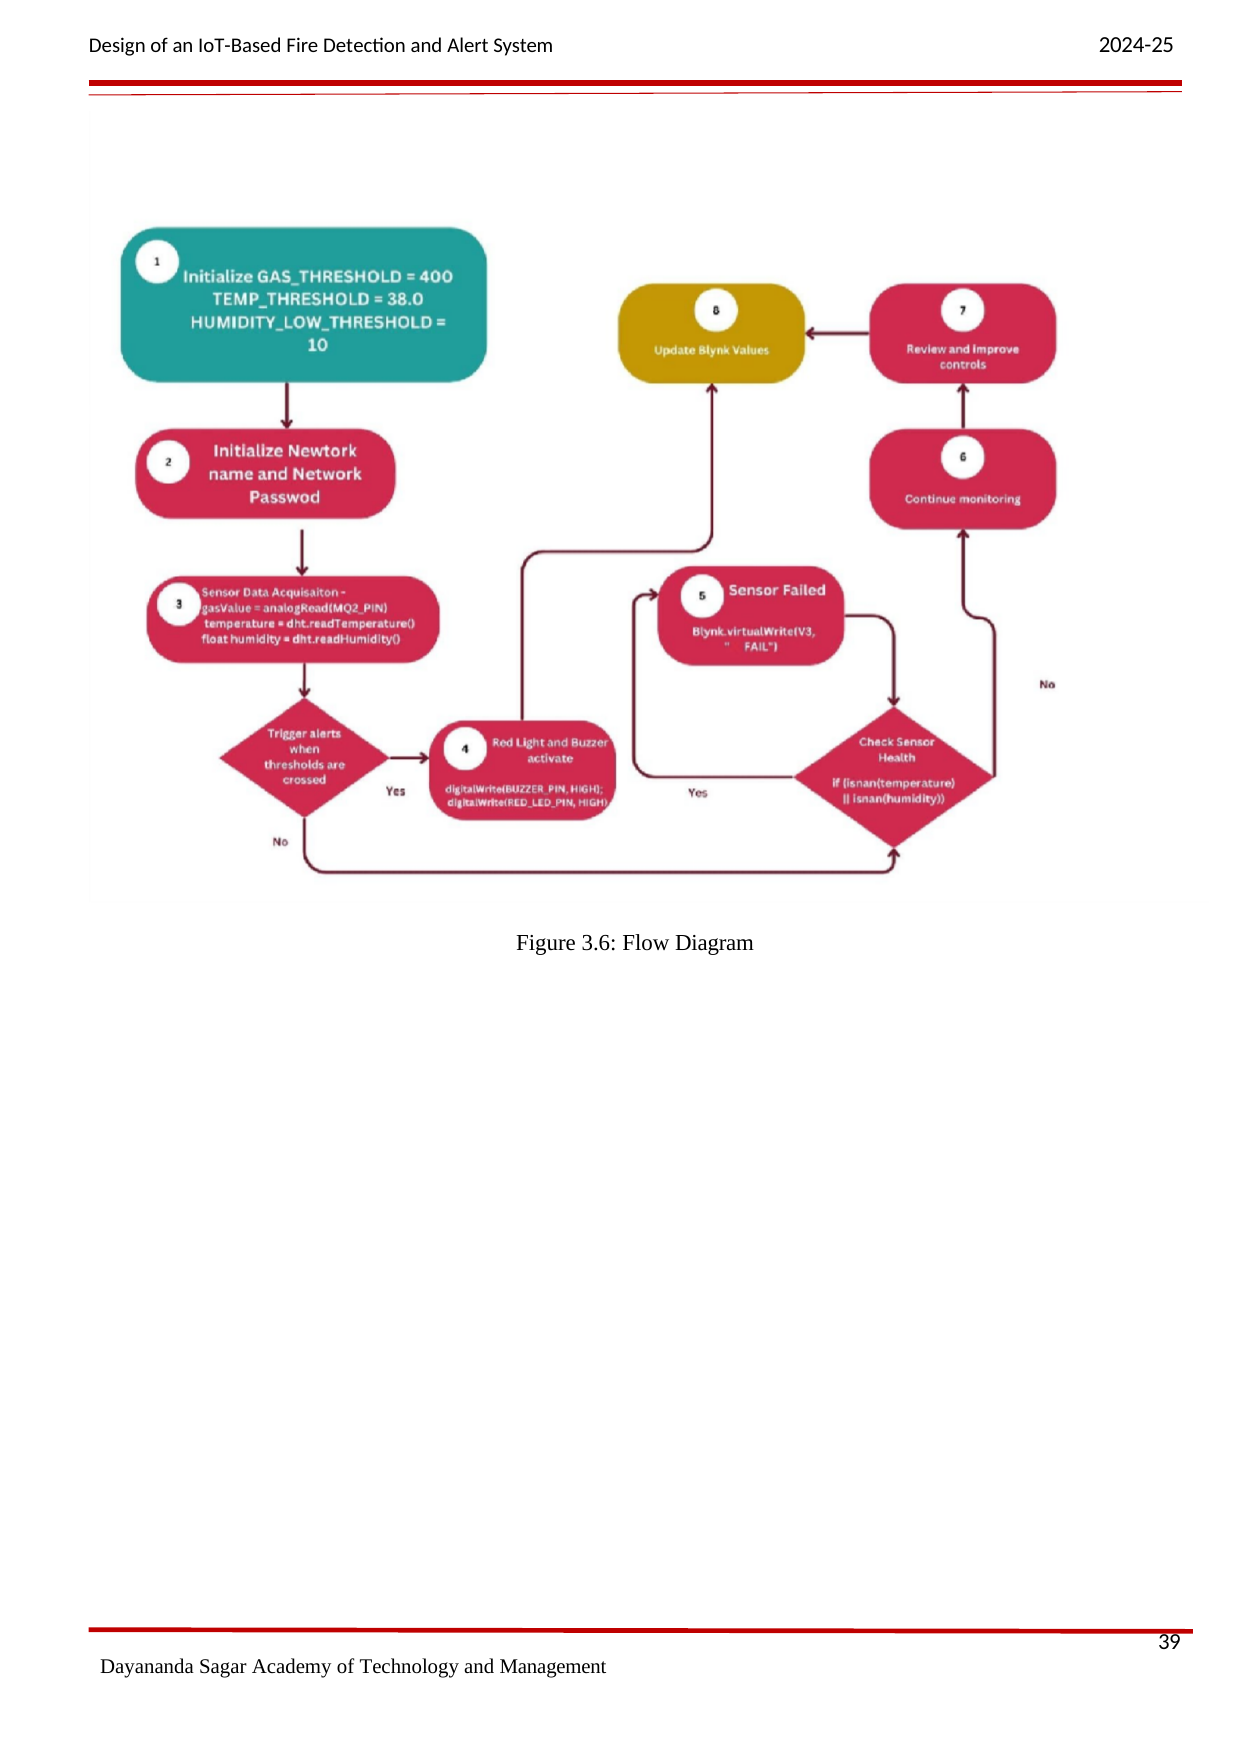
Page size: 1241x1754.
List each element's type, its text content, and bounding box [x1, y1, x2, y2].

text Figure 3.6: Flow Diagram [397, 929, 872, 955]
picture [88, 111, 1210, 903]
